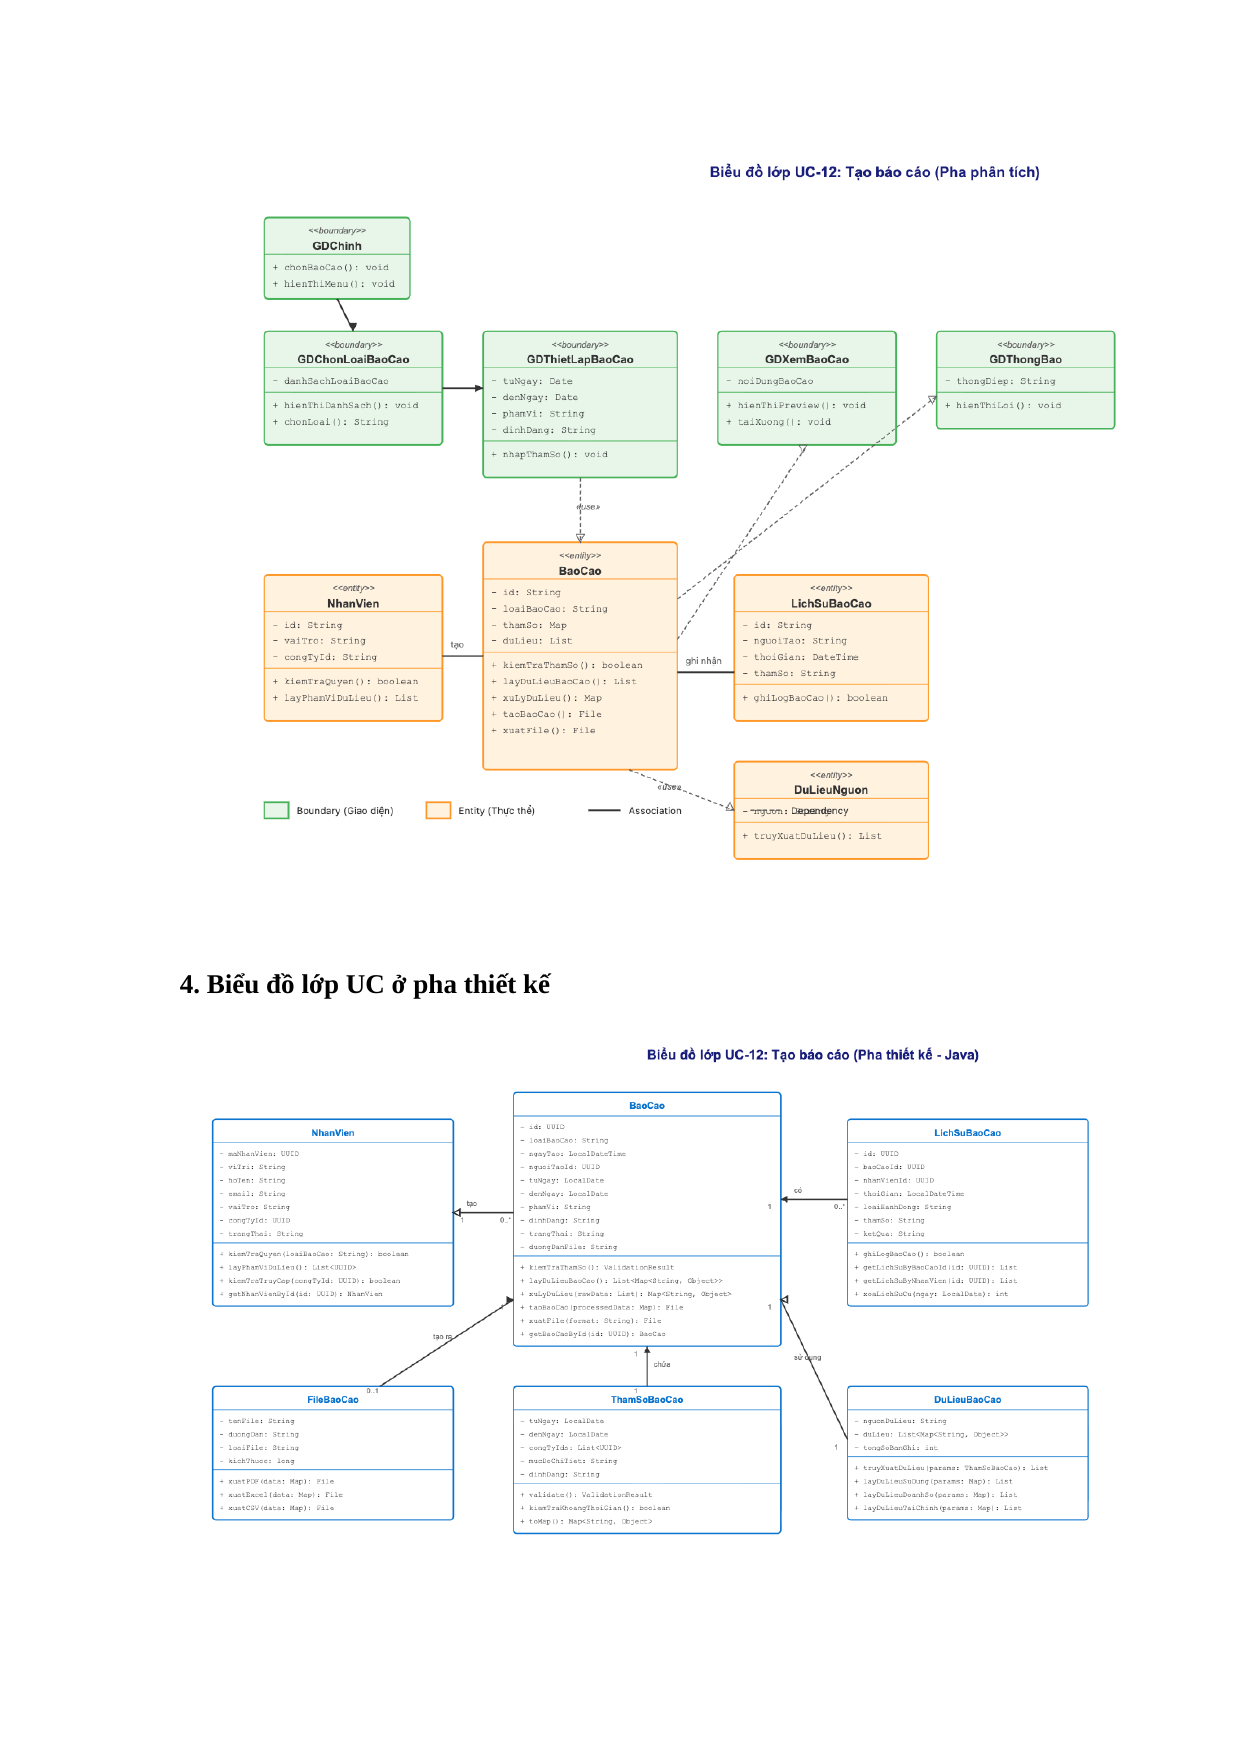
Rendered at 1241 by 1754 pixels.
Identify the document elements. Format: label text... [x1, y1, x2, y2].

subtitle 4. Biểu đồ lớp UC ở pha thiết kế [179, 969, 1090, 1031]
picture [225, 150, 1166, 884]
picture [179, 1031, 1120, 1556]
